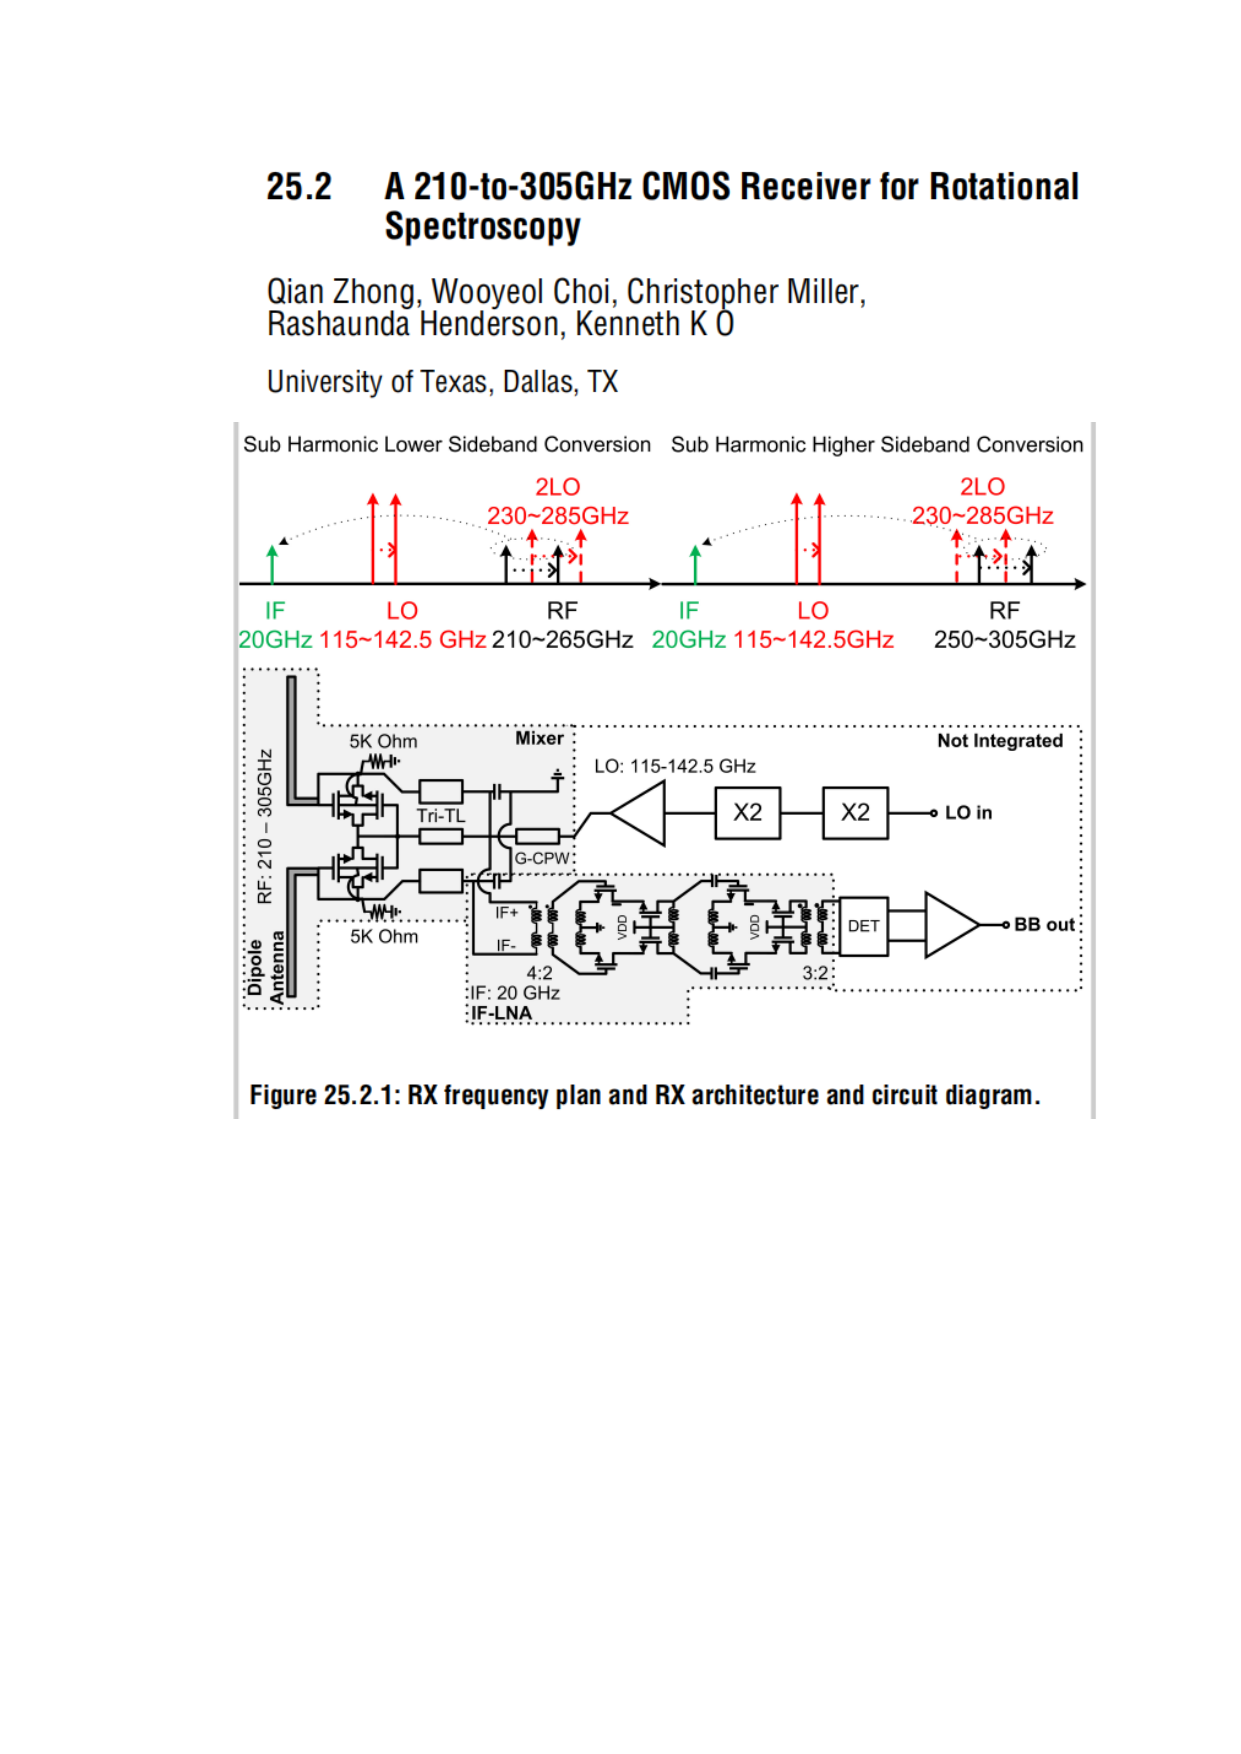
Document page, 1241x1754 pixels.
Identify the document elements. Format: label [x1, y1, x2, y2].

picture [231, 422, 1097, 1119]
picture [231, 162, 1096, 402]
